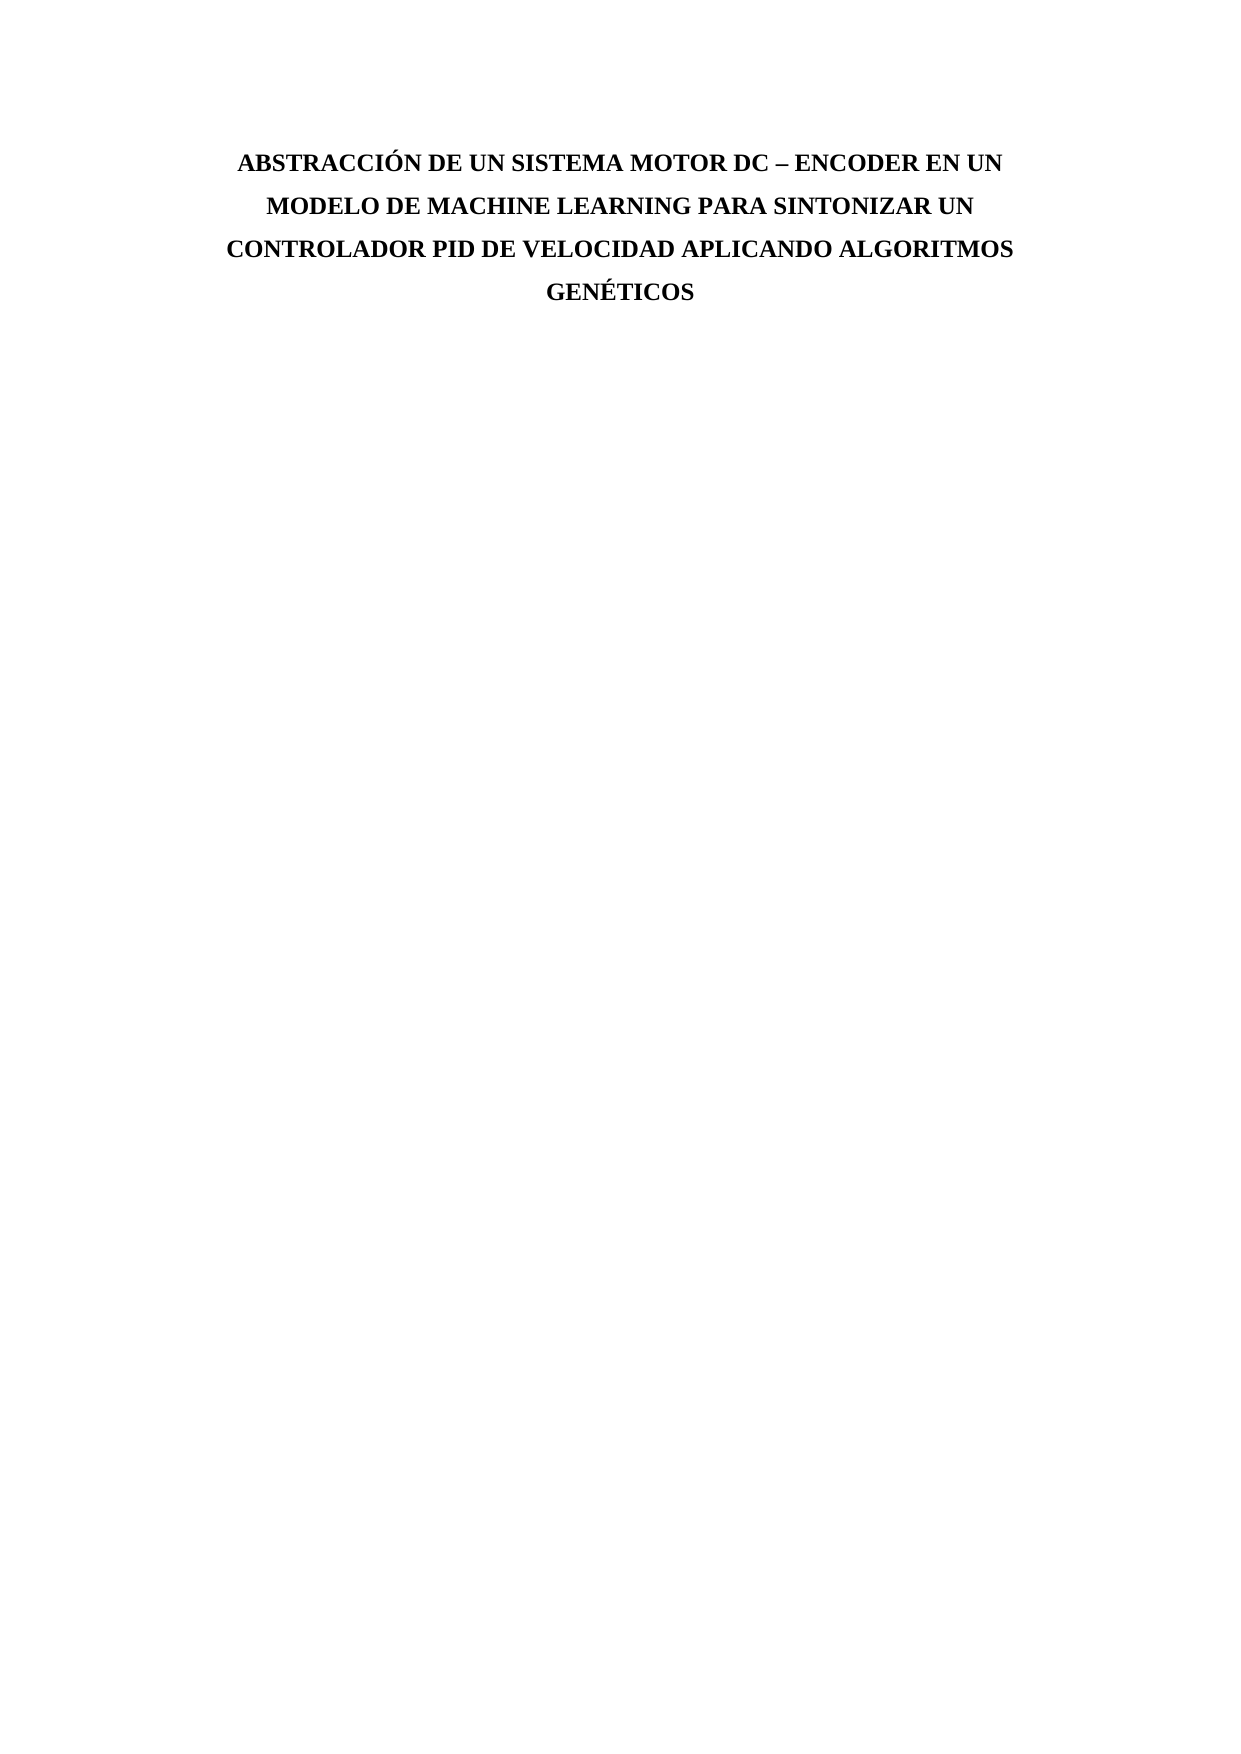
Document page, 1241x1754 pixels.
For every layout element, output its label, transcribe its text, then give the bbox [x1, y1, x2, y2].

text ABSTRACCIÓN DE UN SISTEMA MOTOR DC – ENCODER EN UN MODELO DE MACHINE LEARNING PARA SINTONIZAR UN CONTROLADOR PID DE VELOCIDAD APLICANDO ALGORITMOS GENÉTICOS [177, 148, 1063, 306]
